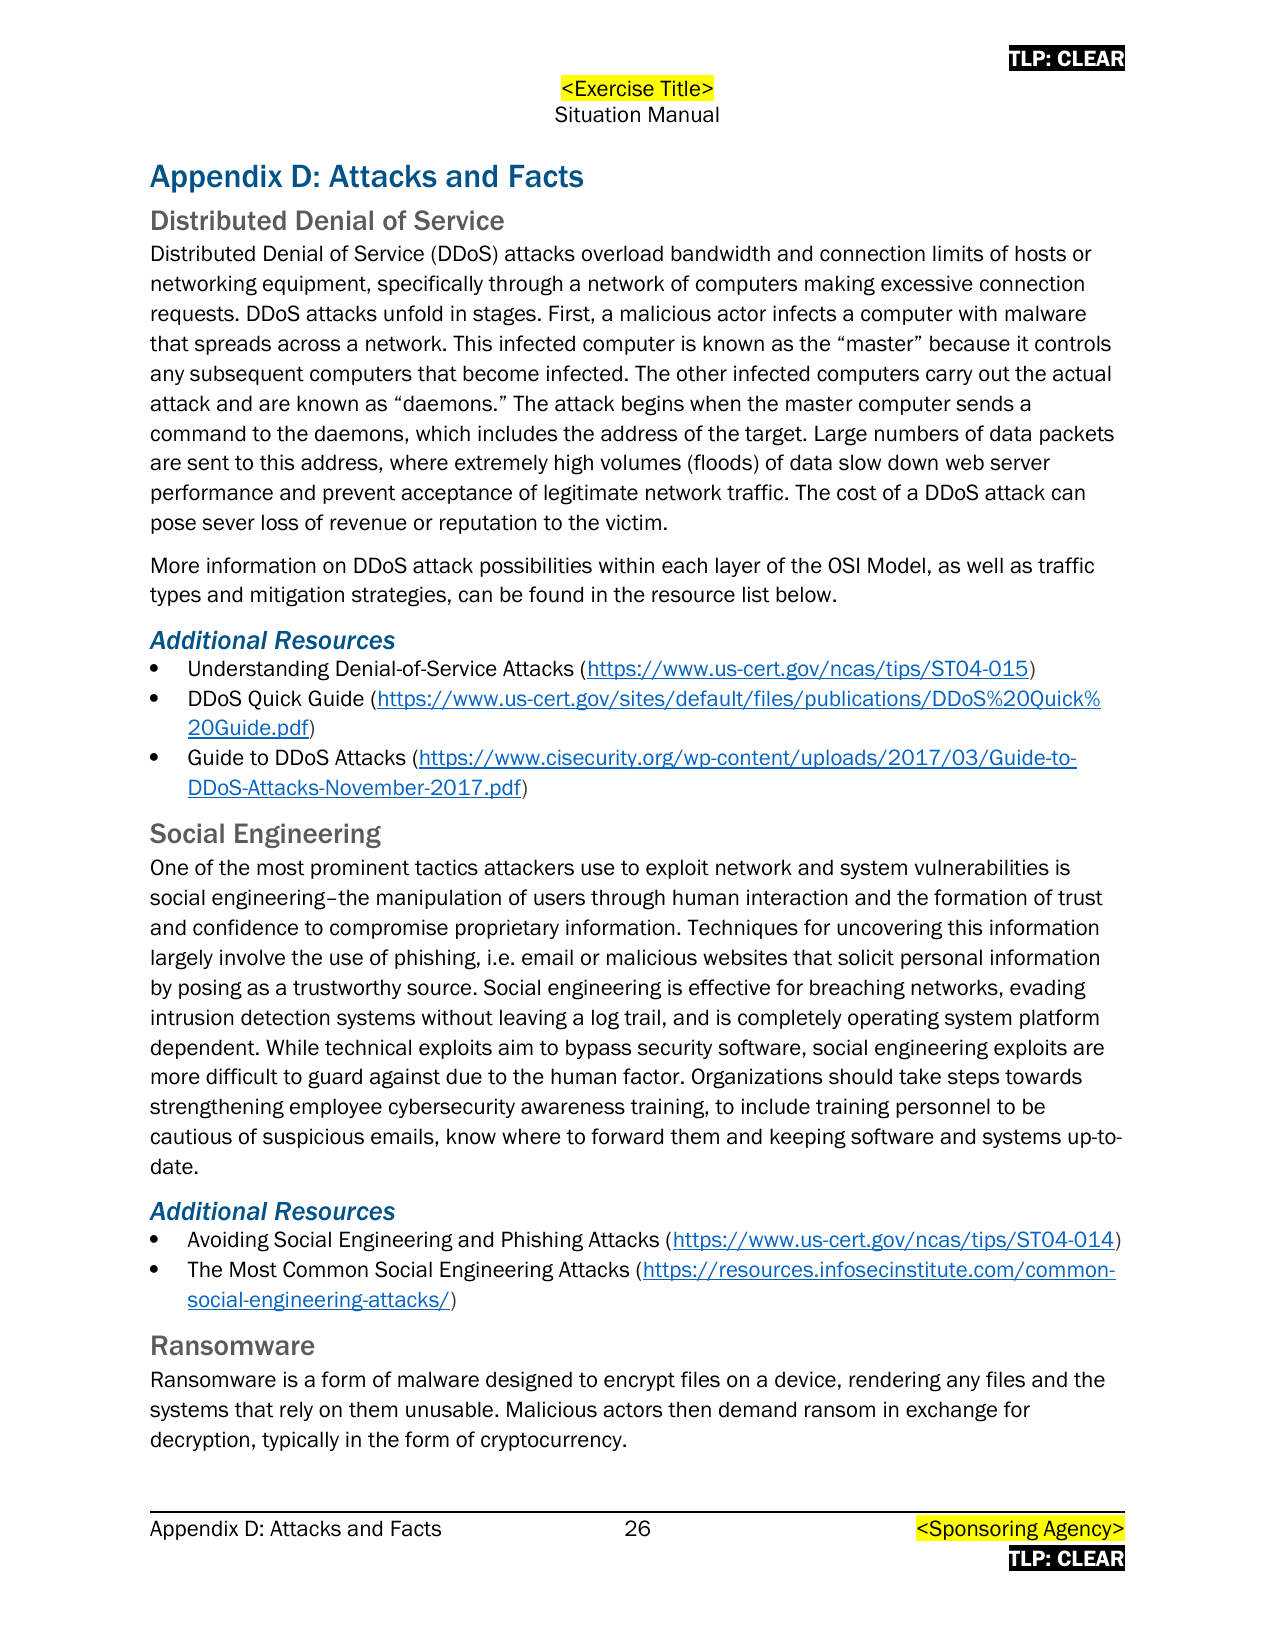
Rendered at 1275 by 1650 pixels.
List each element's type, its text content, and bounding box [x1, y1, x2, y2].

list The Most Common Social Engineering Attacks (https://resources.infosecinstitute.com/common-social-engineering-attacks/) [150, 1256, 1125, 1312]
text Distributed Denial of Service (DDoS) attacks overload bandwidth and connection limits of hosts or networking equipment, specifically through a network of computers making excessive connection requests. DDoS attacks unfold in stages. First, a malicious actor infects a computer with malware that spreads across a network. This infected computer is known as the “master” because it controls any subsequent computers that become infected. The other infected computers carry out the actual attack and are known as “daemons.” The attack begins when the master computer sends a command to the daemons, which includes the address of the target. Large numbers of data packets are sent to this address, where extremely high volumes (floods) of data slow down web server performance and prevent acceptance of legitimate network traffic. The cost of a DDoS attack can pose sever loss of revenue or reputation to the victim. [150, 241, 1125, 536]
subtitle Social Engineering [150, 817, 1125, 850]
list Avoiding Social Engineering and Phishing Attacks (https://www.us-cert.gov/ncas/tips/ST04-014) [150, 1227, 1125, 1253]
subtitle Additional Resources [150, 1196, 1125, 1227]
text Ransomware is a form of malware designed to encrypt files on a device, rendering any files and the systems that rely on them unusable. Malicious actors then demand ransom in exchange for decryption, typically in the form of cryptocurrency. [150, 1366, 1125, 1452]
text One of the most prominent tactics attackers use to exploit network and system vulnerabilities is social engineering–the manipulation of users through human interaction and the formation of trust and confidence to compromise proprietary information. Techniques for uncovering this information largely involve the use of phishing, i.e. email or malicious websites that solicit personal information by posing as a trustworthy source. Social engineering is effective for breaching networks, evading intrusion detection systems without leaving a log trail, and is completely operating system platform dependent. While technical exploits aim to bypass security software, social engineering exploits are more difficult to guard against due to the human factor. Organizations should take steps towards strengthening employee cybersecurity awareness training, to include training personnel to be cautious of suspicious emails, know where to forward them and keeping software and systems up-to-date. [150, 854, 1125, 1179]
subtitle Additional Resources [150, 624, 1125, 655]
list DDoS Quick Guide (https://www.us-cert.gov/sites/default/files/publications/DDoS%20Quick% 20Guide.pdf) [150, 685, 1125, 741]
text More information on DDoS attack possibilities within each layer of the OSI Model, as well as traffic types and mitigation strategies, can be found in the resource list below. [150, 552, 1125, 608]
subtitle Ransomware [150, 1329, 1125, 1362]
list Guide to DDoS Attacks (https://www.cisecurity.org/wp-content/uploads/2017/03/Guide-to-DDoS-Attacks-November-2017.pdf) [150, 745, 1125, 801]
subtitle Appendix D: Attacks and Facts [150, 157, 1125, 195]
subtitle Distributed Denial of Service [150, 203, 1125, 236]
list Understanding Denial-of-Service Attacks (https://www.us-cert.gov/ncas/tips/ST04-015) [150, 655, 1125, 681]
